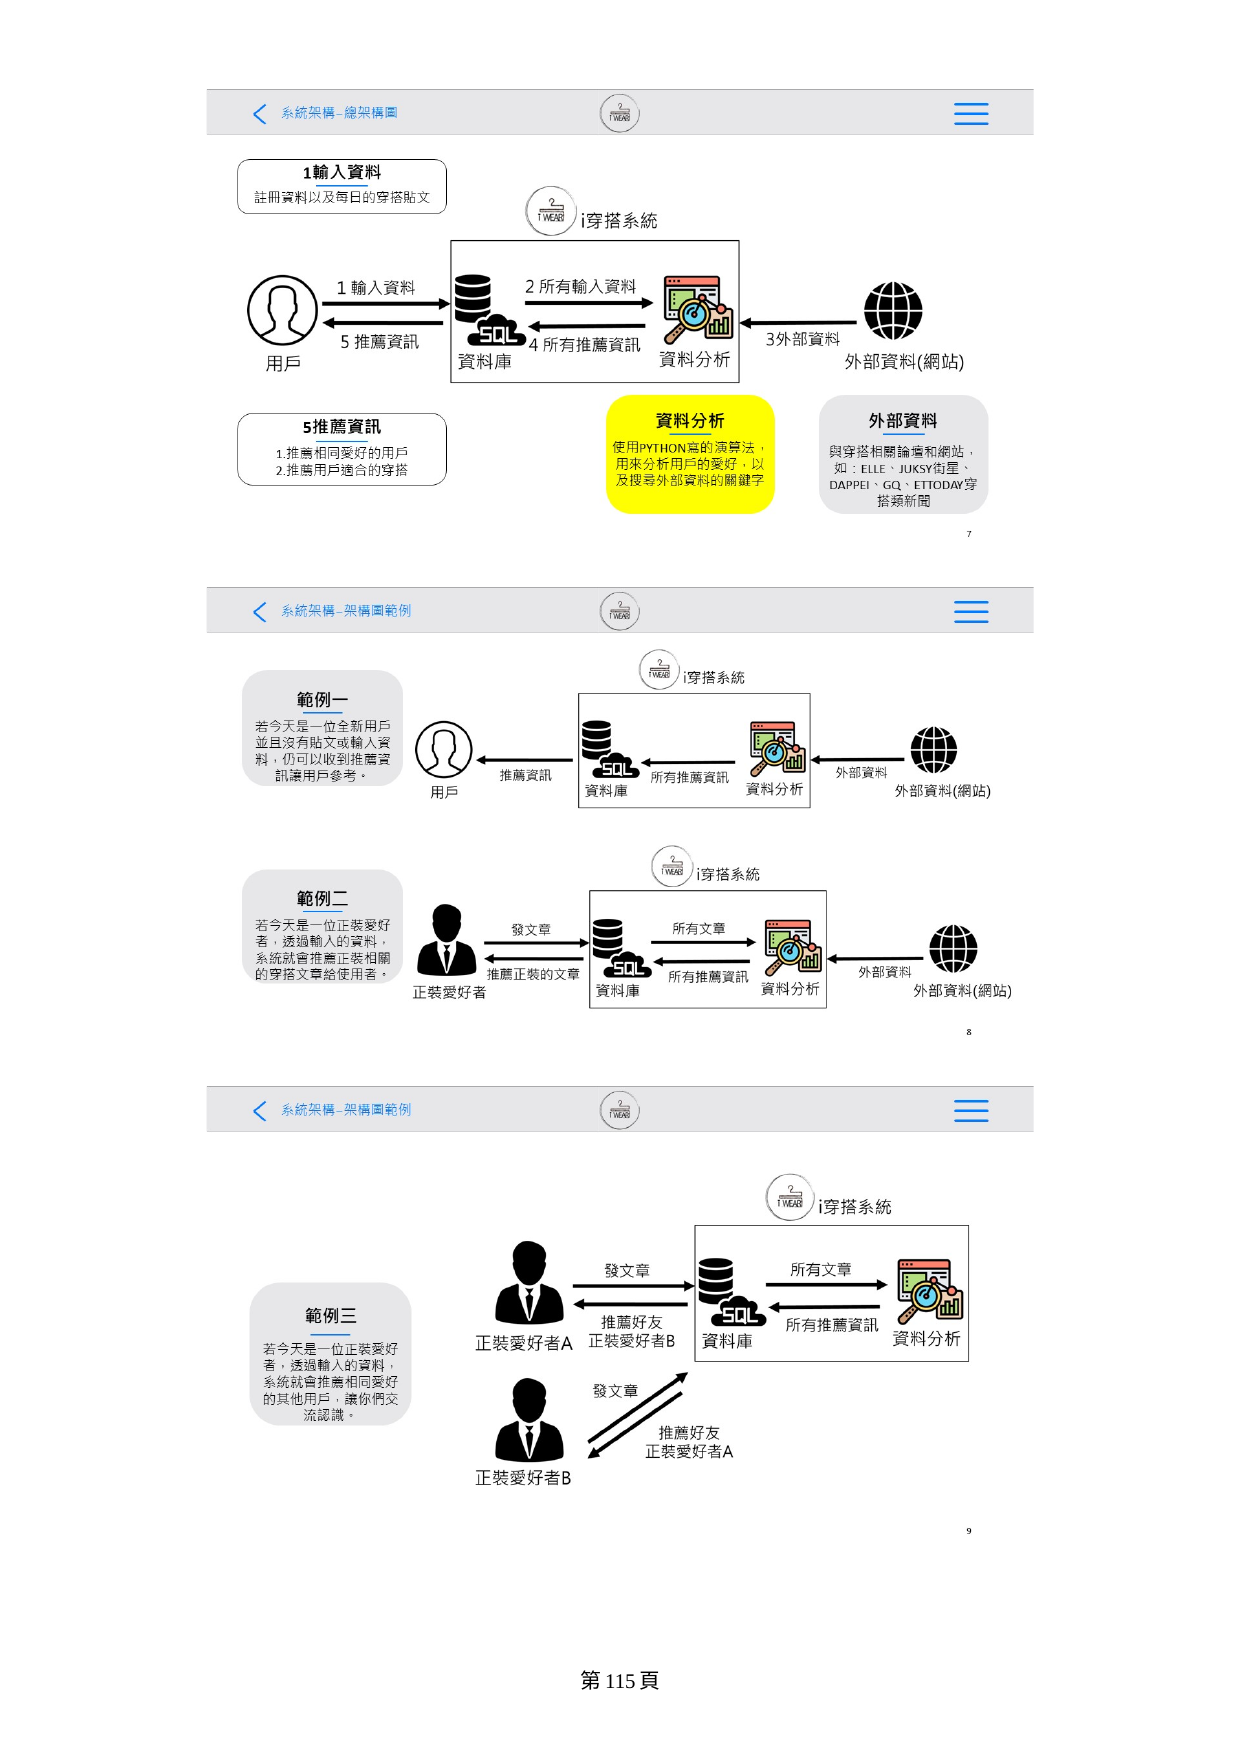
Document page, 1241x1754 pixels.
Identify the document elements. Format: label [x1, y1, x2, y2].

picture [206, 89, 1034, 555]
picture [206, 587, 1034, 1053]
picture [206, 1086, 1034, 1552]
